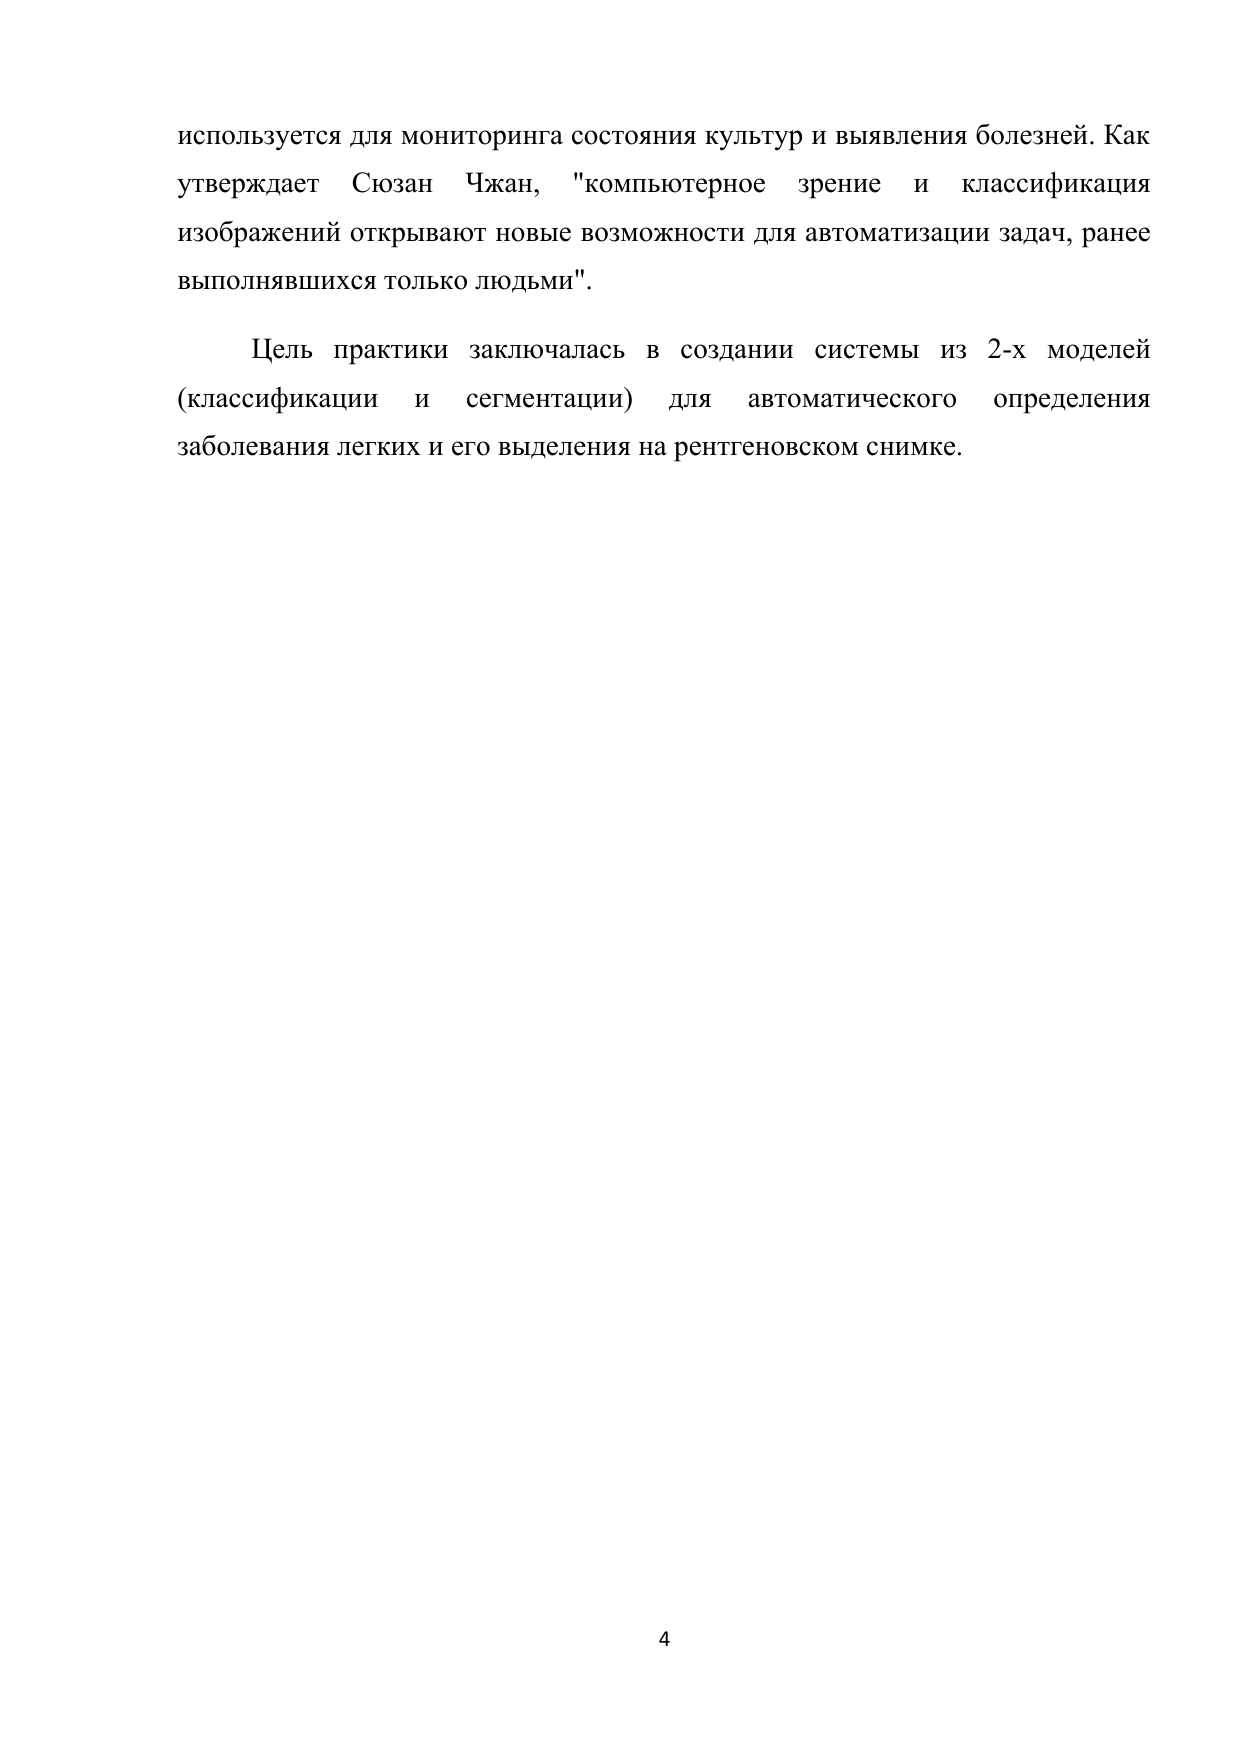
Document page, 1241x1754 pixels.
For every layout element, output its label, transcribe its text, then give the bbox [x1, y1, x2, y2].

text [177, 118, 1152, 296]
text Цель практики заключалась в создании системы из 2-х моделей (классификации и сегментации) для автоматического определения заболевания легких и его выделения на рентгеновском снимке. [177, 333, 1152, 462]
